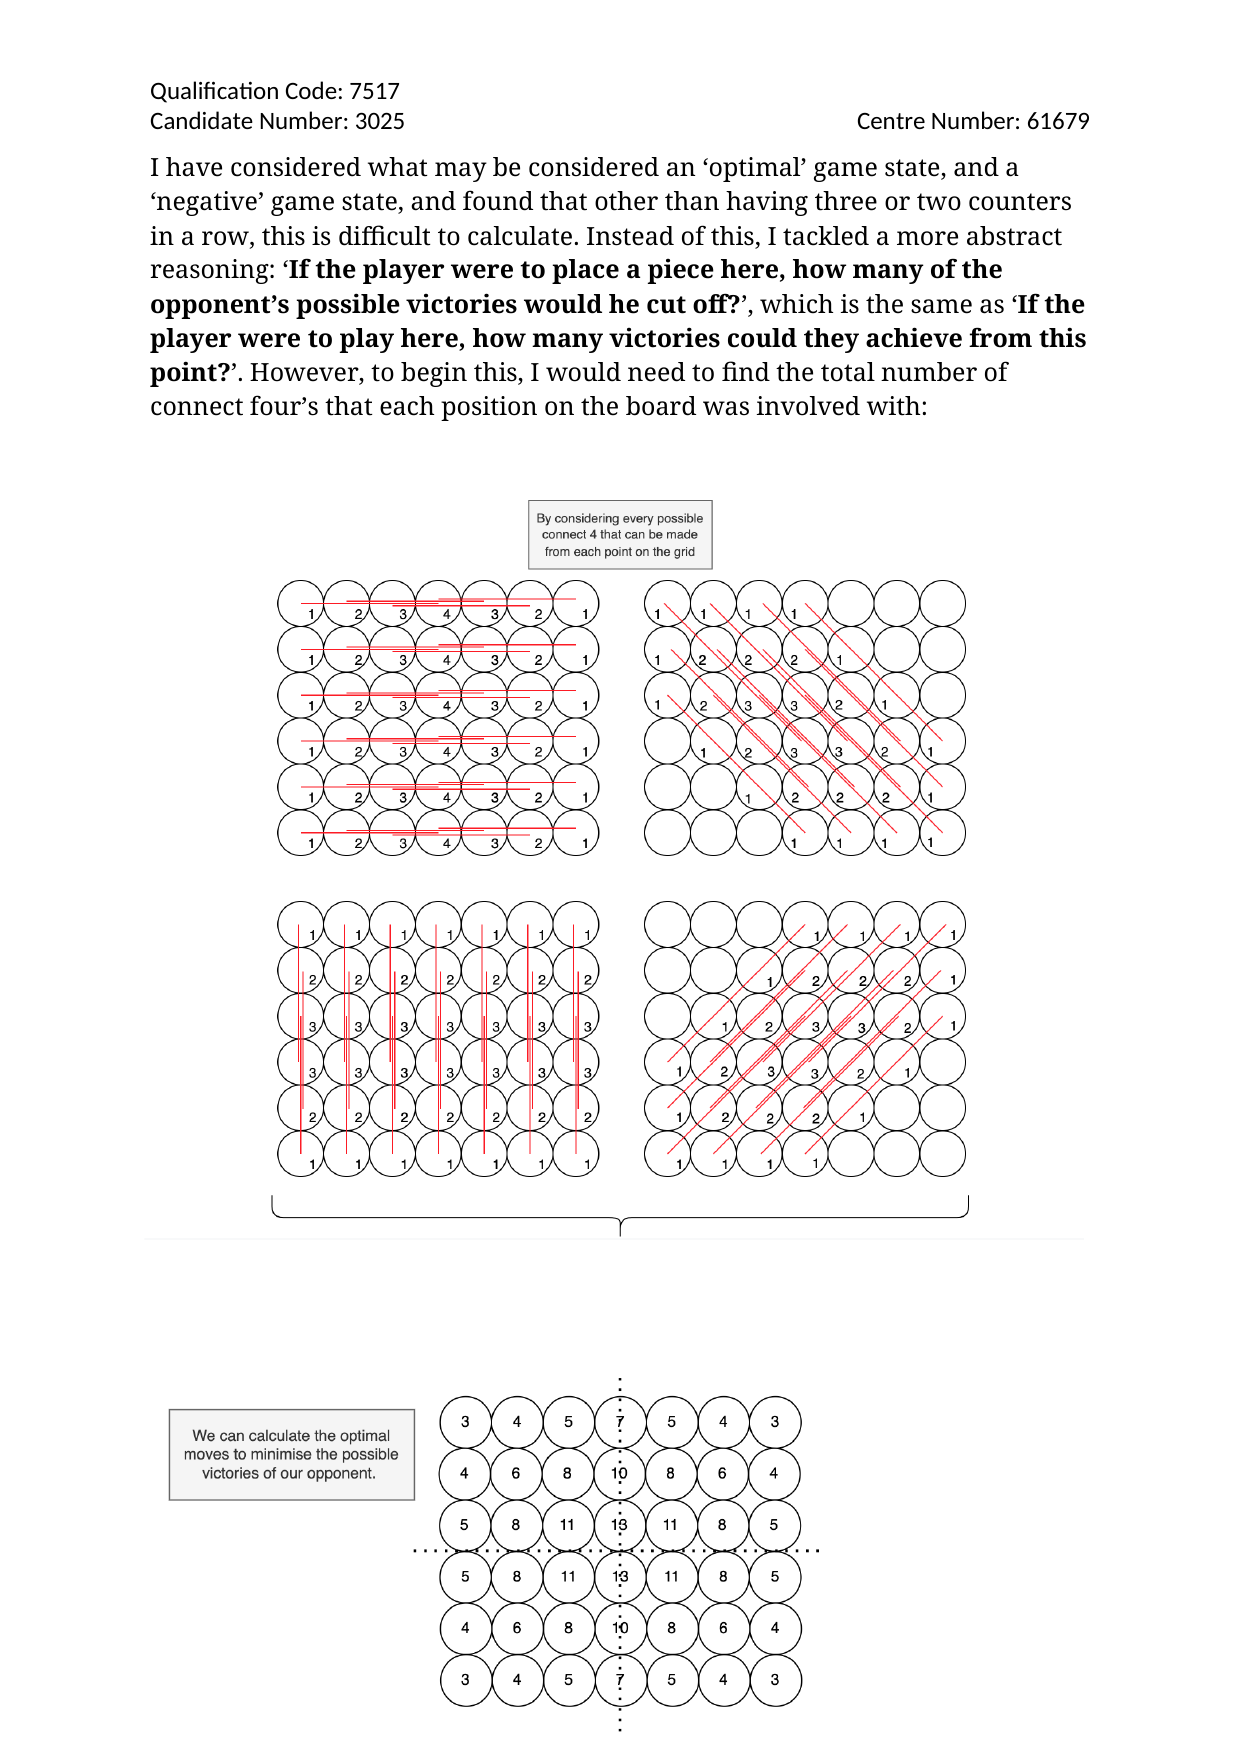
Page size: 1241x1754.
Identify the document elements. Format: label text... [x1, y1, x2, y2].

text I have considered what may be considered an ‘optimal’ game state, and a ‘negative’ game state, and found that other than having three or two counters in a row, this is difficult to calculate. Instead of this, I tackled a more abstract reasoning: ‘If the player were to place a piece here, how many of the opponent’s possible victories would he cut off?’, which is the same as ‘If the player were to play here, how many victories could they achieve from this point?’. However, to begin this, I would need to find the total number of connect four’s that each position on the board was involved with: [150, 150, 1090, 422]
picture [144, 496, 1084, 1240]
picture [143, 1366, 1084, 1746]
